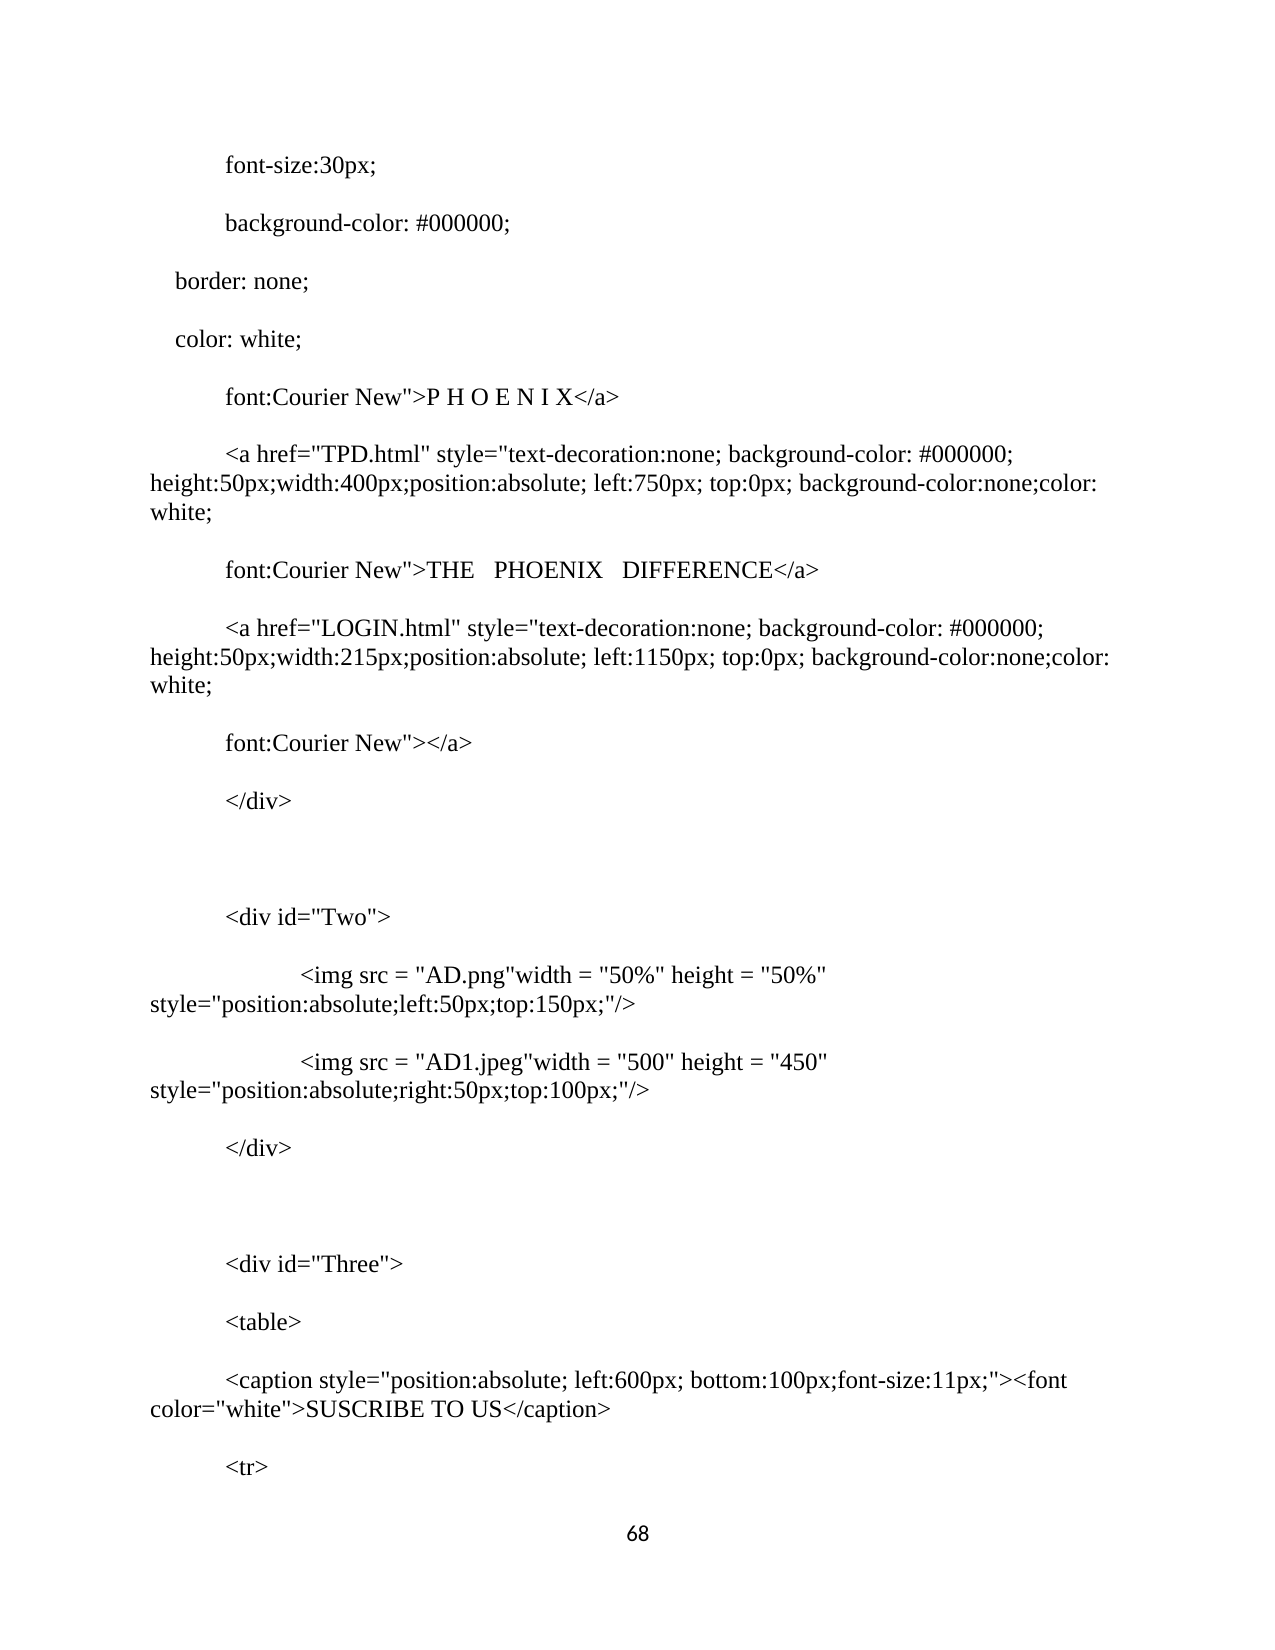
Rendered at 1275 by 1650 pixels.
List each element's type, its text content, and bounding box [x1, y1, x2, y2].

text </div> [150, 786, 1125, 815]
text <table> [150, 1307, 1125, 1336]
text color: white; [150, 324, 1125, 352]
text <div id="Two"> [150, 902, 1125, 931]
text <tr> [150, 1452, 1125, 1480]
text <div id="Three"> [150, 1249, 1125, 1278]
text font:Courier New"></a> [150, 728, 1125, 757]
text <a href="TPD.html" style="text-decoration:none; background-color: #000000; height:50px;width:400px;position:absolute; left:750px; top:0px; background-color:none;color: white; [150, 439, 1125, 526]
text border: none; [150, 266, 1125, 294]
text font-size:30px; [150, 150, 1125, 179]
text <img src = "AD1.jpeg"width = "500" height = "450" style="position:absolute;right:50px;top:100px;"/> [150, 1047, 1125, 1104]
text </div> [150, 1133, 1125, 1162]
text font:Courier New">THE PHOENIX DIFFERENCE</a> [150, 555, 1125, 584]
text <caption style="position:absolute; left:600px; bottom:100px;font-size:11px;"><font color="white">SUSCRIBE TO US</caption> [150, 1365, 1125, 1422]
text font:Courier New">P H O E N I X</a> [150, 382, 1125, 410]
text <a href="LOGIN.html" style="text-decoration:none; background-color: #000000; height:50px;width:215px;position:absolute; left:1150px; top:0px; background-color:none;color: white; [150, 613, 1125, 699]
text background-color: #000000; [150, 208, 1125, 237]
text <img src = "AD.png"width = "50%" height = "50%" style="position:absolute;left:50px;top:150px;"/> [150, 960, 1125, 1017]
